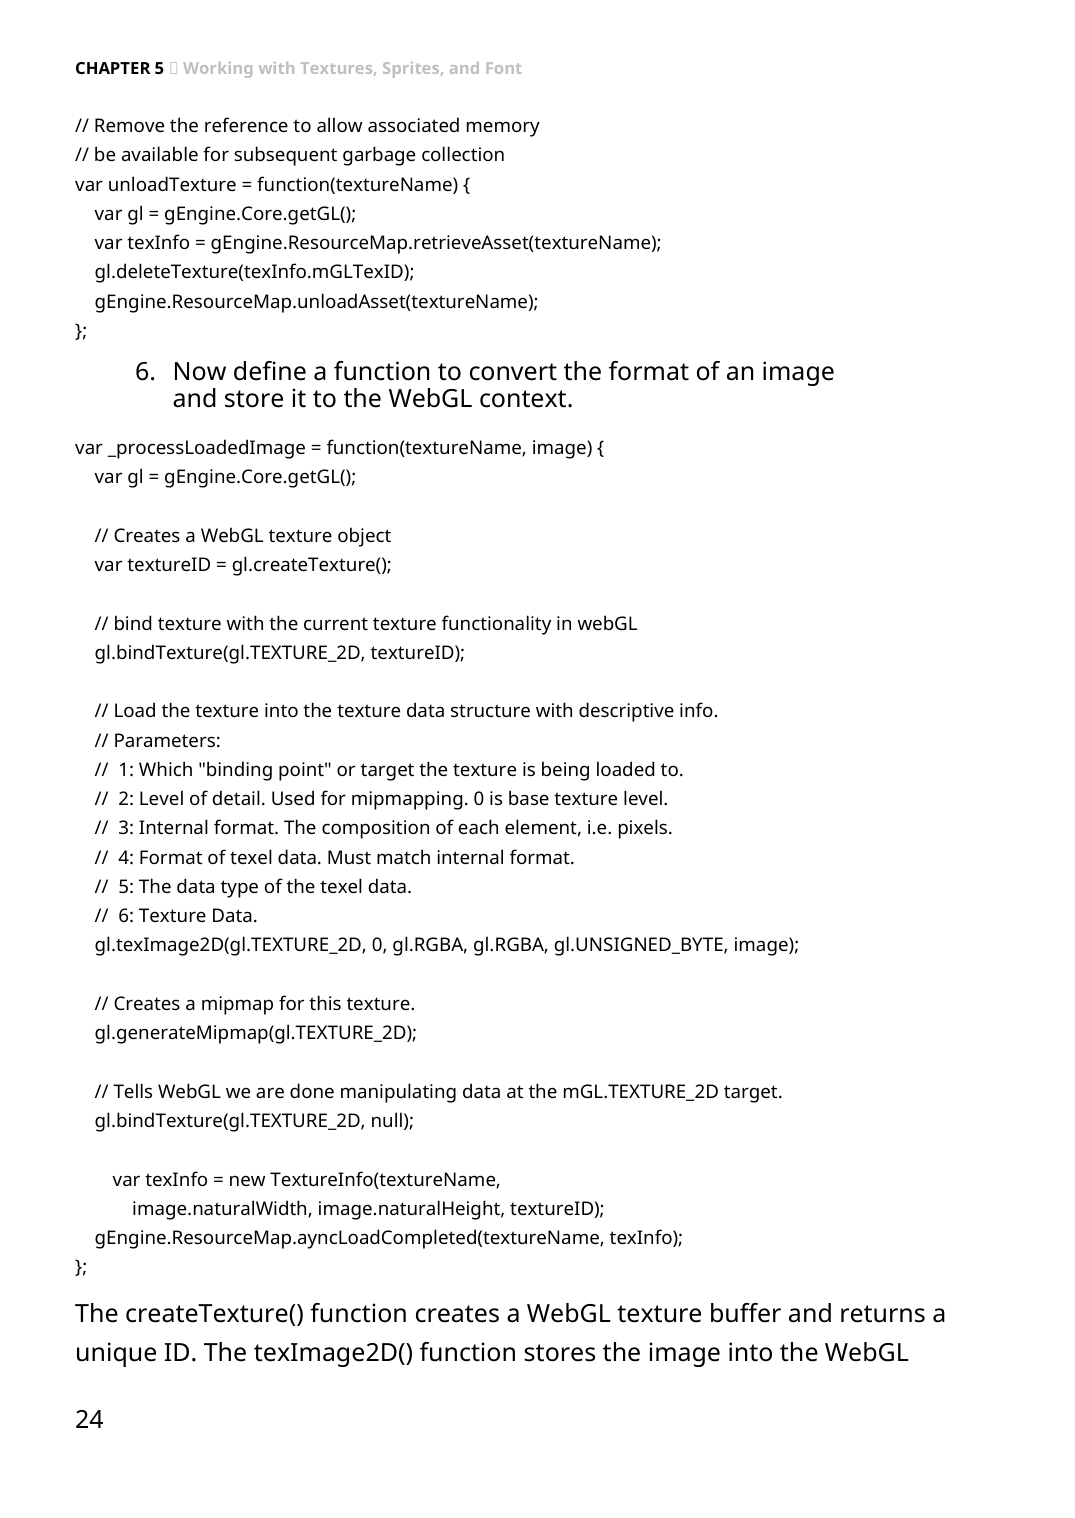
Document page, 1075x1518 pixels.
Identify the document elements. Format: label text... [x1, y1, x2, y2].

text var textureID = gl.createTexture(); [75, 551, 962, 577]
text }; [75, 317, 962, 343]
text gEngine.ResourceMap.ayncLoadCompleted(textureName, texInfo); [75, 1224, 962, 1250]
text // 5: The data type of the texel data. [75, 873, 962, 899]
text // 2: Level of detail. Used for mipmapping. 0 is base texture level. [75, 785, 962, 811]
text var gl = gEngine.Core.getGL(); [75, 463, 962, 489]
text // Tells WebGL we are done manipulating data at the mGL.TEXTURE_2D target. [75, 1078, 962, 1104]
text gl.generateMipmap(gl.TEXTURE_2D); [75, 1019, 962, 1045]
text // 3: Internal format. The composition of each element, i.e. pixels. [75, 815, 962, 840]
text var gl = gEngine.Core.getGL(); [75, 200, 962, 226]
text gl.bindTexture(gl.TEXTURE_2D, textureID); [75, 639, 962, 664]
text // Remove the reference to allow associated memory [75, 112, 962, 138]
text var texInfo = new TextureInfo(textureName, [75, 1166, 962, 1191]
text // Creates a mipmap for this texture. [75, 990, 962, 1016]
text var texInfo = gEngine.ResourceMap.retrieveAsset(textureName); [75, 229, 962, 255]
text var unloadTexture = function(textureName) { [75, 171, 962, 197]
text var _processLoadedImage = function(textureName, image) { [75, 434, 962, 460]
text gl.deleteTexture(texInfo.mGLTexID); [75, 259, 962, 284]
text // 1: Which "binding point" or target the texture is being loaded to. [75, 756, 962, 782]
text gl.texImage2D(gl.TEXTURE_2D, 0, gl.RGBA, gl.RGBA, gl.UNSIGNED_BYTE, image); [75, 932, 962, 957]
text // 6: Texture Data. [75, 902, 962, 928]
text // Creates a WebGL texture object [75, 522, 962, 547]
text // 4: Format of texel data. Must match internal format. [75, 844, 962, 869]
text gEngine.ResourceMap.unloadAsset(textureName); [75, 288, 962, 314]
text // bind texture with the current texture functionality in webGL [75, 610, 962, 635]
text }; [75, 1254, 962, 1279]
text gl.bindTexture(gl.TEXTURE_2D, null); [75, 1107, 962, 1133]
text image.naturalWidth, image.naturalHeight, textureID); [75, 1195, 962, 1221]
list Now define a function to convert the format of an image and store it to the WebGL context. [135, 359, 872, 413]
text // be available for subsequent garbage collection [75, 142, 962, 167]
text // Parameters: [75, 727, 962, 752]
text // Load the texture into the texture data structure with descriptive info. [75, 698, 962, 723]
